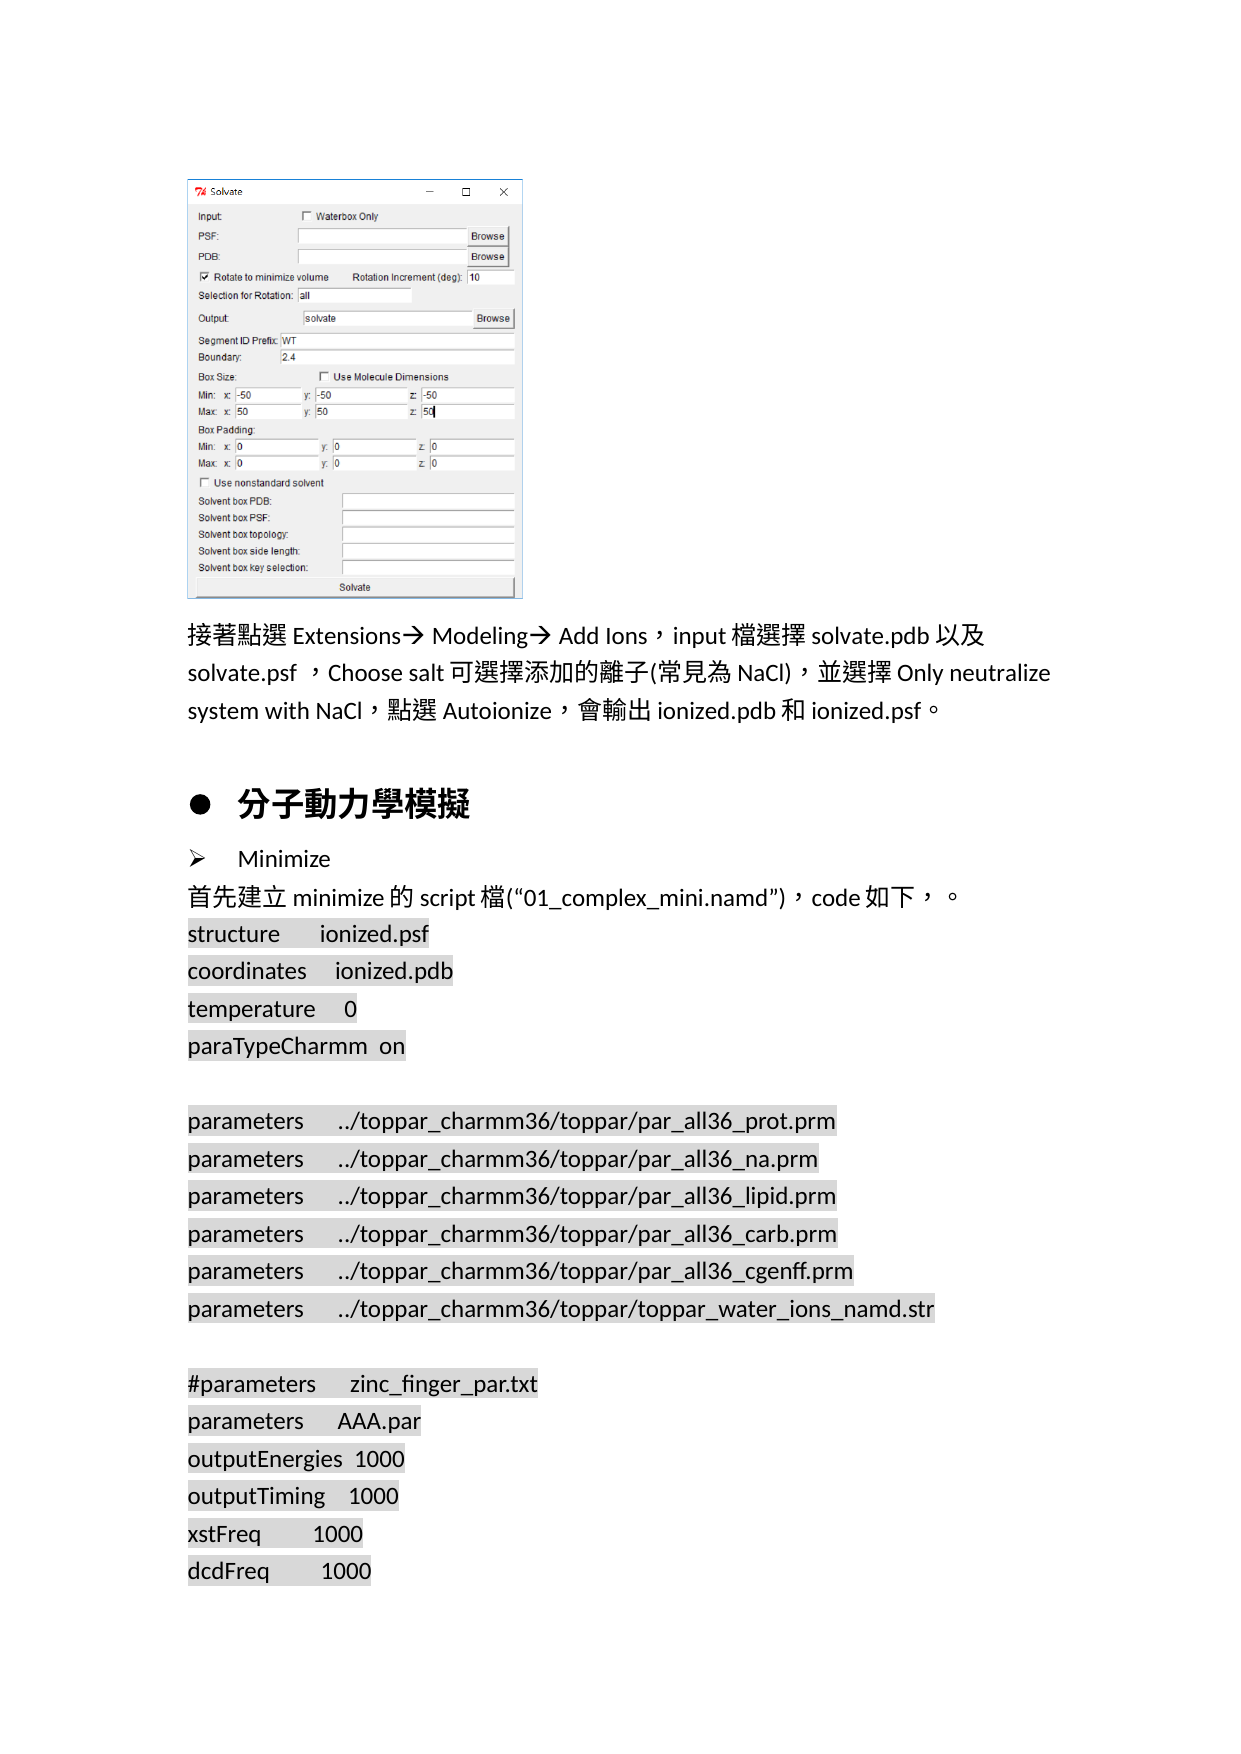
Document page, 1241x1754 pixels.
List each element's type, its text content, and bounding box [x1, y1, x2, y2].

text parameters ../toppar_charmm36/toppar/par_all36_lipid.prm [187, 1177, 1053, 1214]
text parameters ../toppar_charmm36/toppar/par_all36_prot.prm [187, 1102, 1053, 1139]
list Minimize [187, 839, 1053, 877]
text paraTypeCharmm on [187, 1027, 1053, 1064]
text outputTiming 1000 [187, 1477, 1053, 1514]
text parameters ../toppar_charmm36/toppar/par_all36_carb.prm [187, 1214, 1053, 1252]
text parameters AAA.par [187, 1402, 1053, 1439]
text outputEnergies 1000 [187, 1439, 1053, 1477]
text coordinates ionized.pdb [187, 952, 1053, 989]
text #parameters zinc_finger_par.txt [187, 1364, 1053, 1402]
text 接著點選Extensions Modeling Add Ions，input檔選擇solvate.pdb以及solvate.psf ，Choose salt可選擇添加的離子(常見為NaCl)，並選擇Only neutralize system with NaCl，點選Autoionize，會輸出ionized.pdb和ionized.psf。 [187, 614, 1053, 727]
list 分子動力學模擬 [187, 764, 1053, 839]
text structure ionized.psf [187, 914, 1053, 952]
text xstFreq 1000 [187, 1514, 1053, 1552]
picture [187, 179, 523, 599]
text parameters ../toppar_charmm36/toppar/toppar_water_ions_namd.str [187, 1289, 1053, 1327]
text 首先建立minimize的script檔(“01_complex_mini.namd”)，code如下，。 [187, 877, 1053, 914]
text dcdFreq 1000 [187, 1552, 1053, 1589]
text parameters ../toppar_charmm36/toppar/par_all36_na.prm [187, 1139, 1053, 1177]
text temperature 0 [187, 989, 1053, 1027]
text parameters ../toppar_charmm36/toppar/par_all36_cgenff.prm [187, 1252, 1053, 1289]
